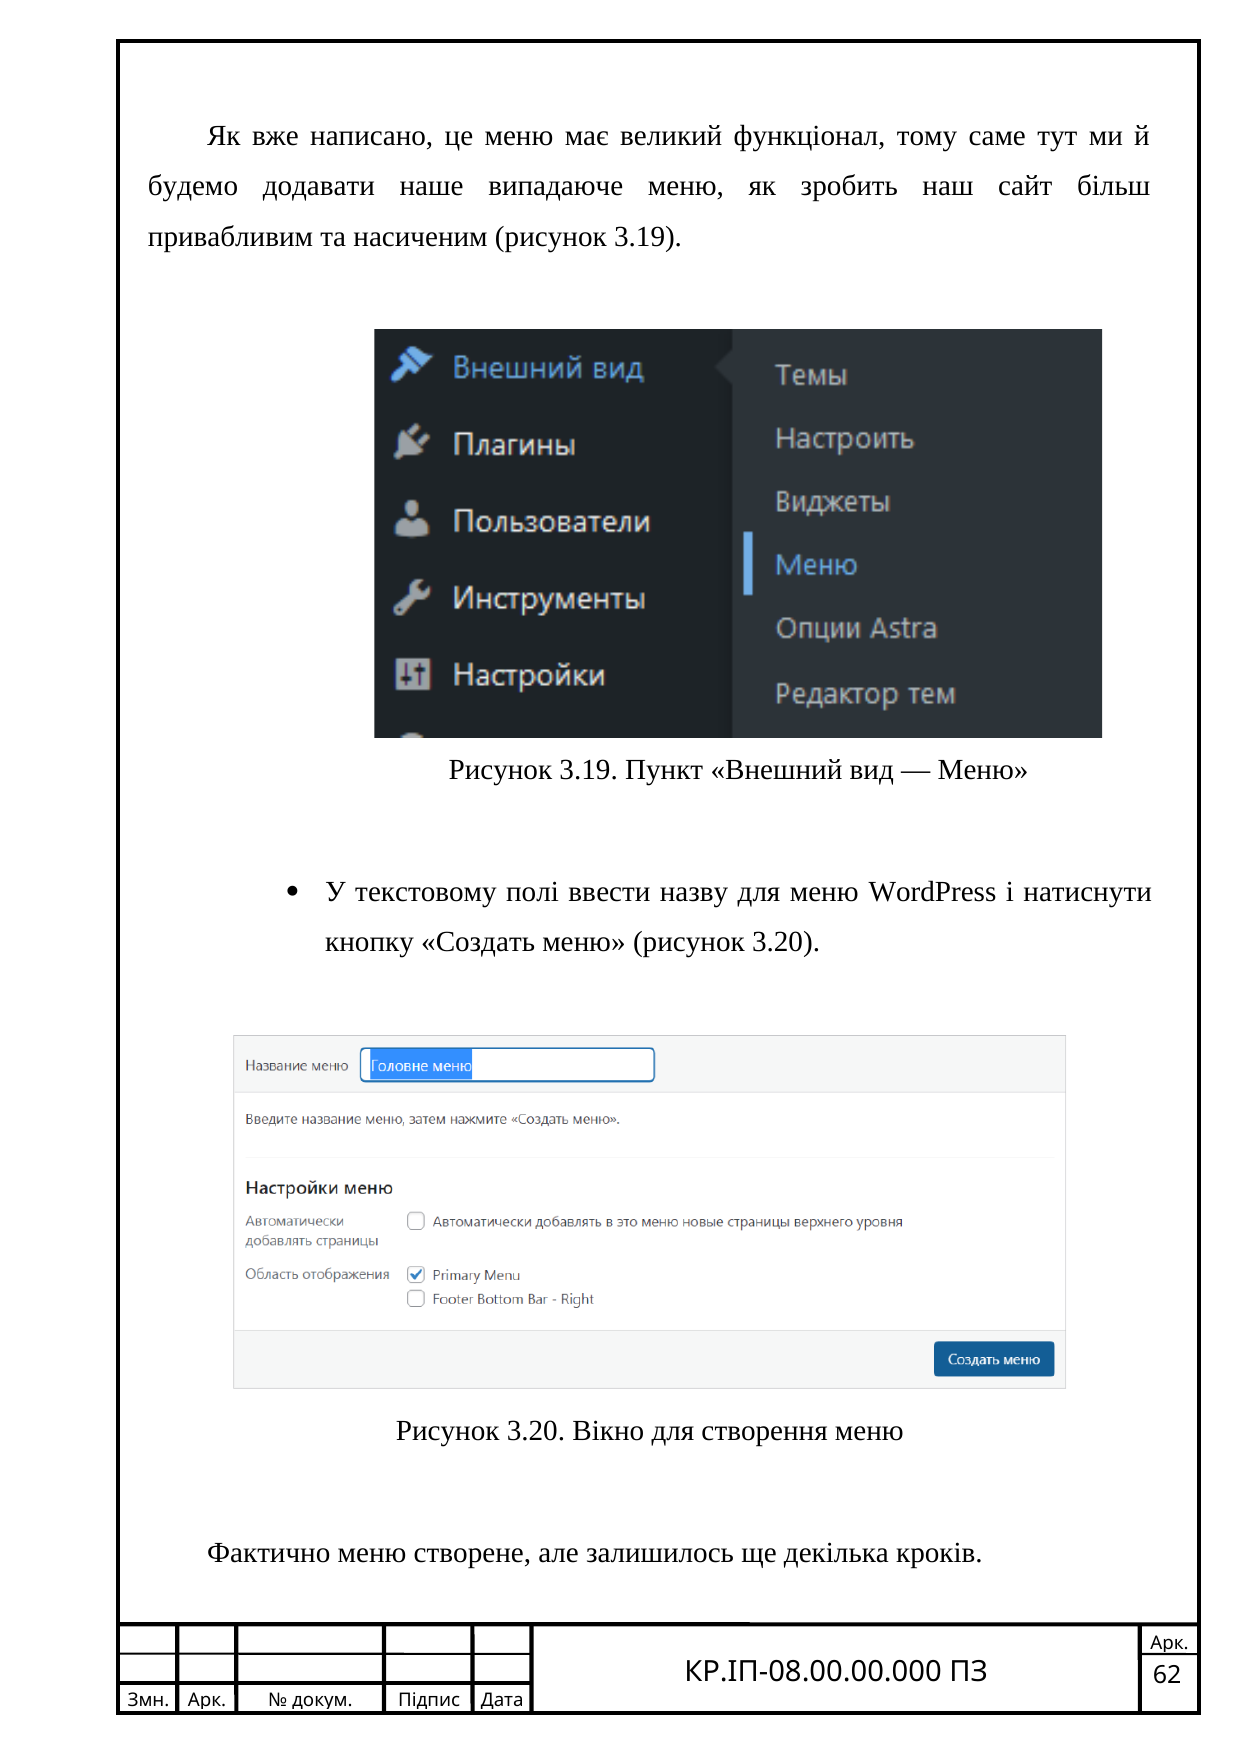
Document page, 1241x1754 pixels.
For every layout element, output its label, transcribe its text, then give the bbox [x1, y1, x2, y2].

list Рисунок 3.19. Пункт «Внешний вид — Меню» [325, 752, 1152, 786]
text Як вже написано, це меню має великий функціонал, тому саме тут ми й будемо додавати наше випадаюче меню, як зробить наш сайт більш привабливим та насиченим (рисунок 3.19). [148, 118, 1152, 252]
text Фактично меню створене, але залишилось ще декілька кроків. [148, 1535, 1152, 1568]
picture [374, 329, 1103, 738]
picture [233, 1035, 1067, 1389]
list У текстовому полі ввести назву для меню WordPress і натиснути кнопку «Создать меню» (рисунок 3.20). [287, 874, 1152, 958]
text Рисунок 3.20. Вікно для створення меню [148, 1413, 1152, 1447]
